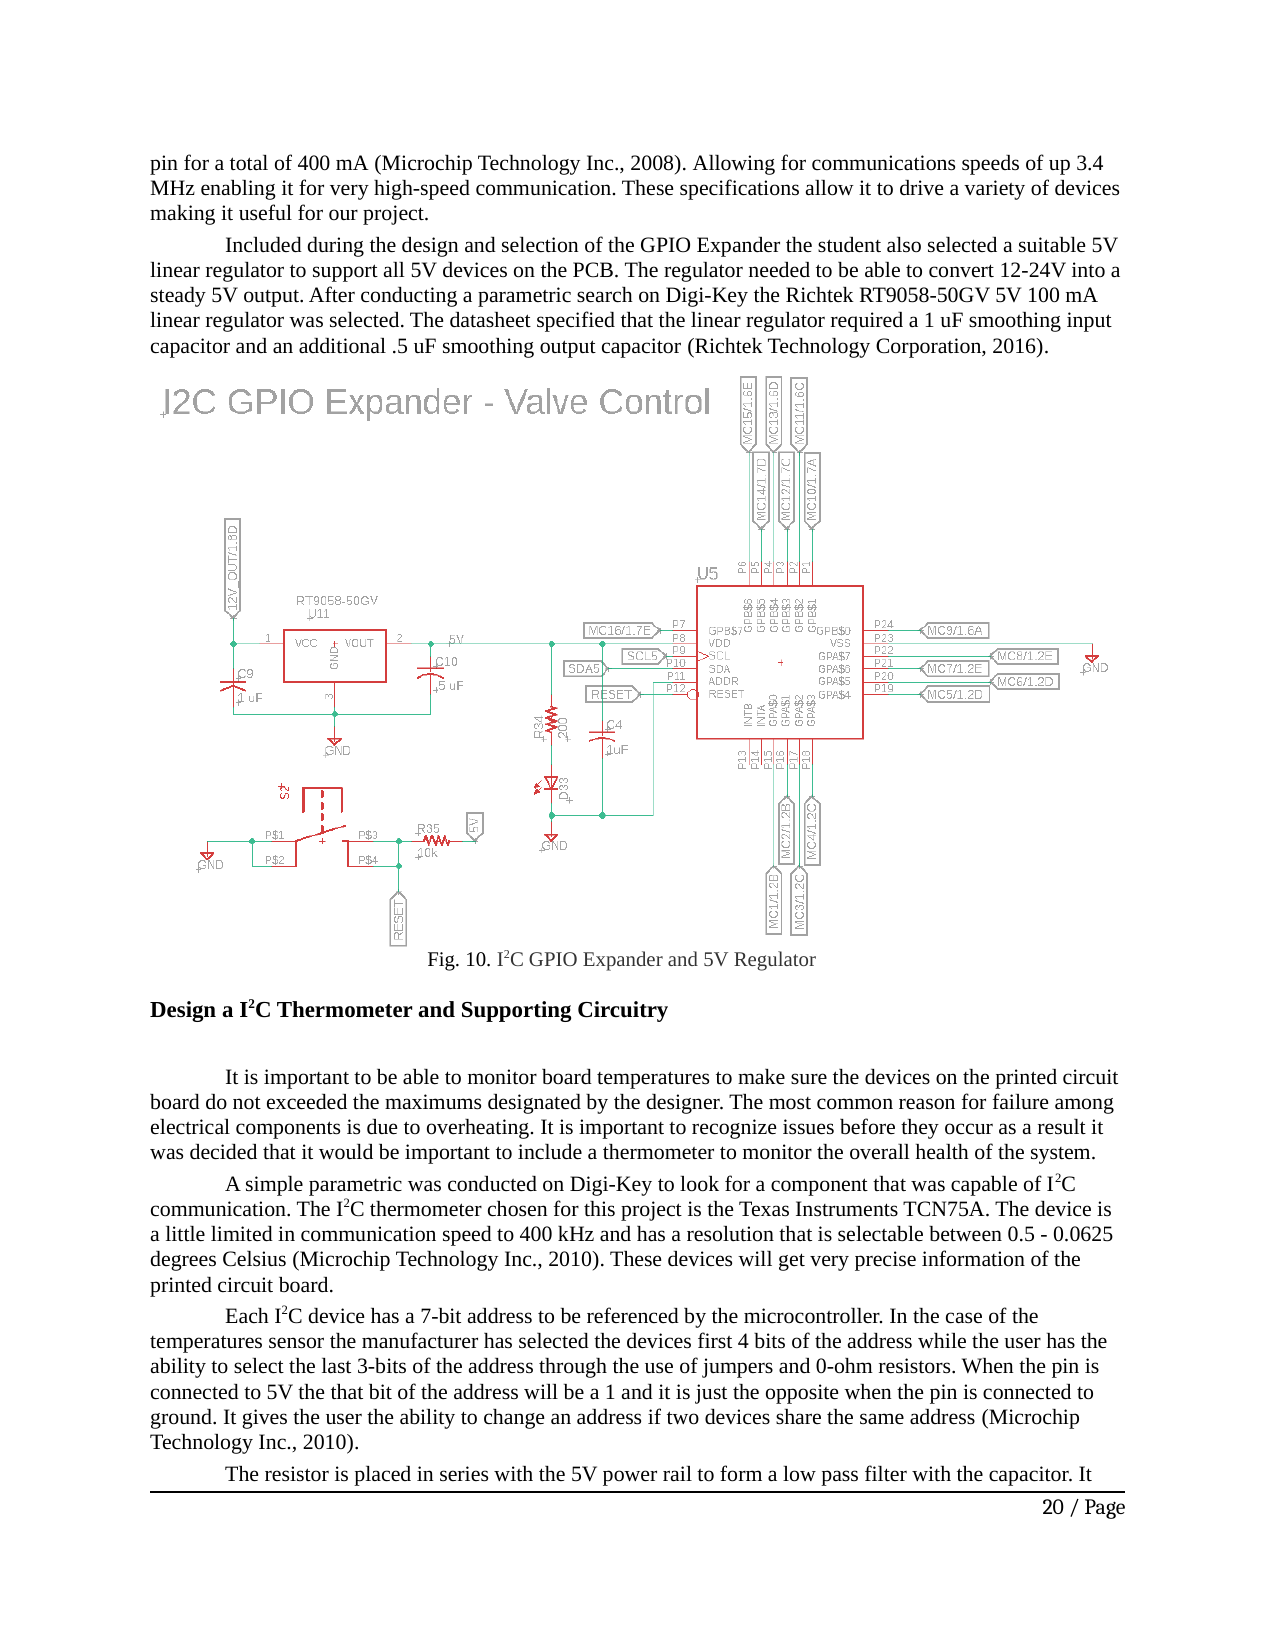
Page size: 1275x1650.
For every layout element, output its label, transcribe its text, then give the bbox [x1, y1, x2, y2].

text Each I2C device has a 7-bit address to be referenced by the microcontroller. In the case of the temperatures sensor the manufacturer has selected the devices first 4 bits of the address while the user has the ability to select the last 3-bits of the address through the use of jumpers and 0-ohm resistors. When the pin is connected to 5V the that bit of the address will be a 1 and it is just the opposite when the pin is connected to ground. It gives the user the ability to change an address if two devices share the same address . [150, 1303, 1125, 1454]
text I2C GPIO Expander and 5V Regulator [150, 947, 1125, 971]
text A simple parametric was conducted on Digi-Key to look for a component that was capable of I2C communication. The I2C thermometer chosen for this project is the Texas Instruments TCN75A. The device is a little limited in communication speed to 400 kHz and has a resolution that is selectable between 0.5 - 0.0625 degrees Celsius. These devices will get very precise information of the printed circuit board. [150, 1171, 1125, 1297]
picture [150, 364, 1125, 947]
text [150, 1461, 1125, 1486]
text Included during the design and selection of the GPIO Expander the student also selected a suitable 5V linear regulator to support all 5V devices on the PCB. The regulator needed to be able to convert 12-24V into a steady 5V output. After conducting a parametric search on Digi-Key the Richtek RT9058-50GV 5V 100 mA linear regulator was selected. The datasheet specified that the linear regulator required a 1 uF smoothing input capacitor and an additional .5 uF smoothing output capacitor . [150, 232, 1125, 358]
text It is important to be able to monitor board temperatures to make sure the devices on the printed circuit board do not exceeded the maximums designated by the designer. The most common reason for failure among electrical components is due to overheating. It is important to recognize issues before they occur as a result it was decided that it would be important to include a thermometer to monitor the overall health of the system. [150, 1064, 1125, 1164]
subtitle Design a I2C Thermometer and Supporting Circuitry [150, 996, 1125, 1022]
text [150, 150, 1125, 226]
